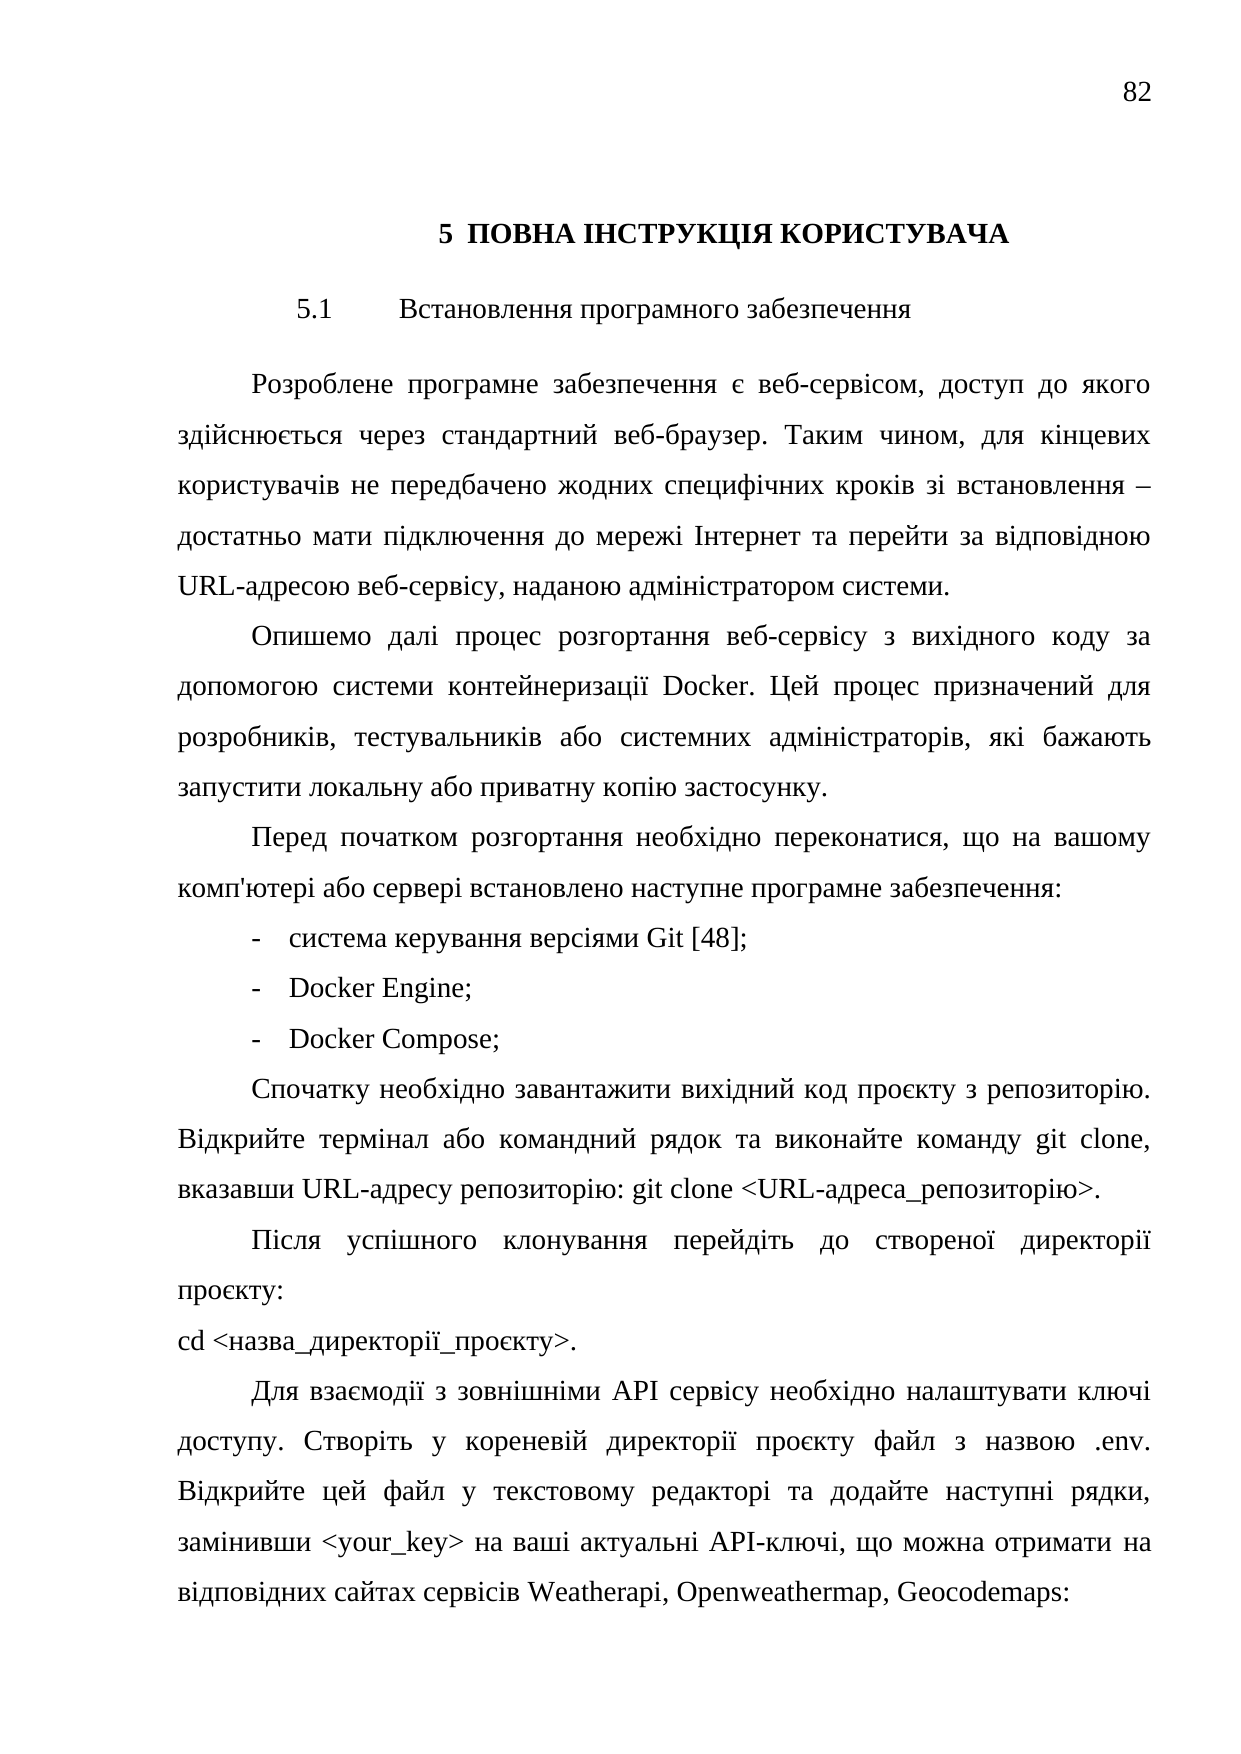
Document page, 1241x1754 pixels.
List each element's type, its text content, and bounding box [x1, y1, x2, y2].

list Docker Engine; [251, 970, 1152, 1004]
text Розроблене програмне забезпечення є веб-сервісом, доступ до якого здійснюється через стандартний веб-браузер. Таким чином, для кінцевих користувачів не передбачено жодних специфічних кроків зі встановлення – достатньо мати підключення до мережі Інтернет та перейти за відповідною URL-адресою веб-сервісу, наданою адміністратором системи. [177, 367, 1152, 601]
text Встановлення програмного забезпечення [222, 291, 1152, 325]
list система керування версіями Git [48]; [251, 920, 1152, 954]
text Перед початком розгортання необхідно переконатися, що на вашому комп'ютері або сервері встановлено наступне програмне забезпечення: [177, 819, 1152, 903]
text Спочатку необхідно завантажити вихідний код проєкту з репозиторію. Відкрийте термінал або командний рядок та виконайте команду git clone, вказавши URL-адресу репозиторію: git clone <URL-адреса_репозиторію>. [177, 1071, 1152, 1205]
text Для взаємодії з зовнішніми API сервісу необхідно налаштувати ключі доступу. Створіть у кореневій директорії проєкту файл з назвою .env. Відкрийте цей файл у текстовому редакторі та додайте наступні рядки, замінивши <your_key> на ваші актуальні API-ключі, що можна отримати на відповідних сайтах сервісів Weatherapi, Openweathermap, Geocodemaps: [177, 1373, 1152, 1608]
text ПОВНА ІНСТРУКЦІЯ КОРИСТУВАЧА [222, 216, 1152, 249]
text Після успішного клонування перейдіть до створеної директорії проєкту: [177, 1222, 1152, 1306]
text cd <назва_директорії_проєкту>. [177, 1323, 1152, 1356]
list Docker Compose; [251, 1021, 1152, 1054]
text Опишемо далі процес розгортання веб-сервісу з вихідного коду за допомогою системи контейнеризації Docker. Цей процес призначений для розробників, тестувальників або системних адміністраторів, які бажають запустити локальну або приватну копію застосунку. [177, 618, 1152, 803]
